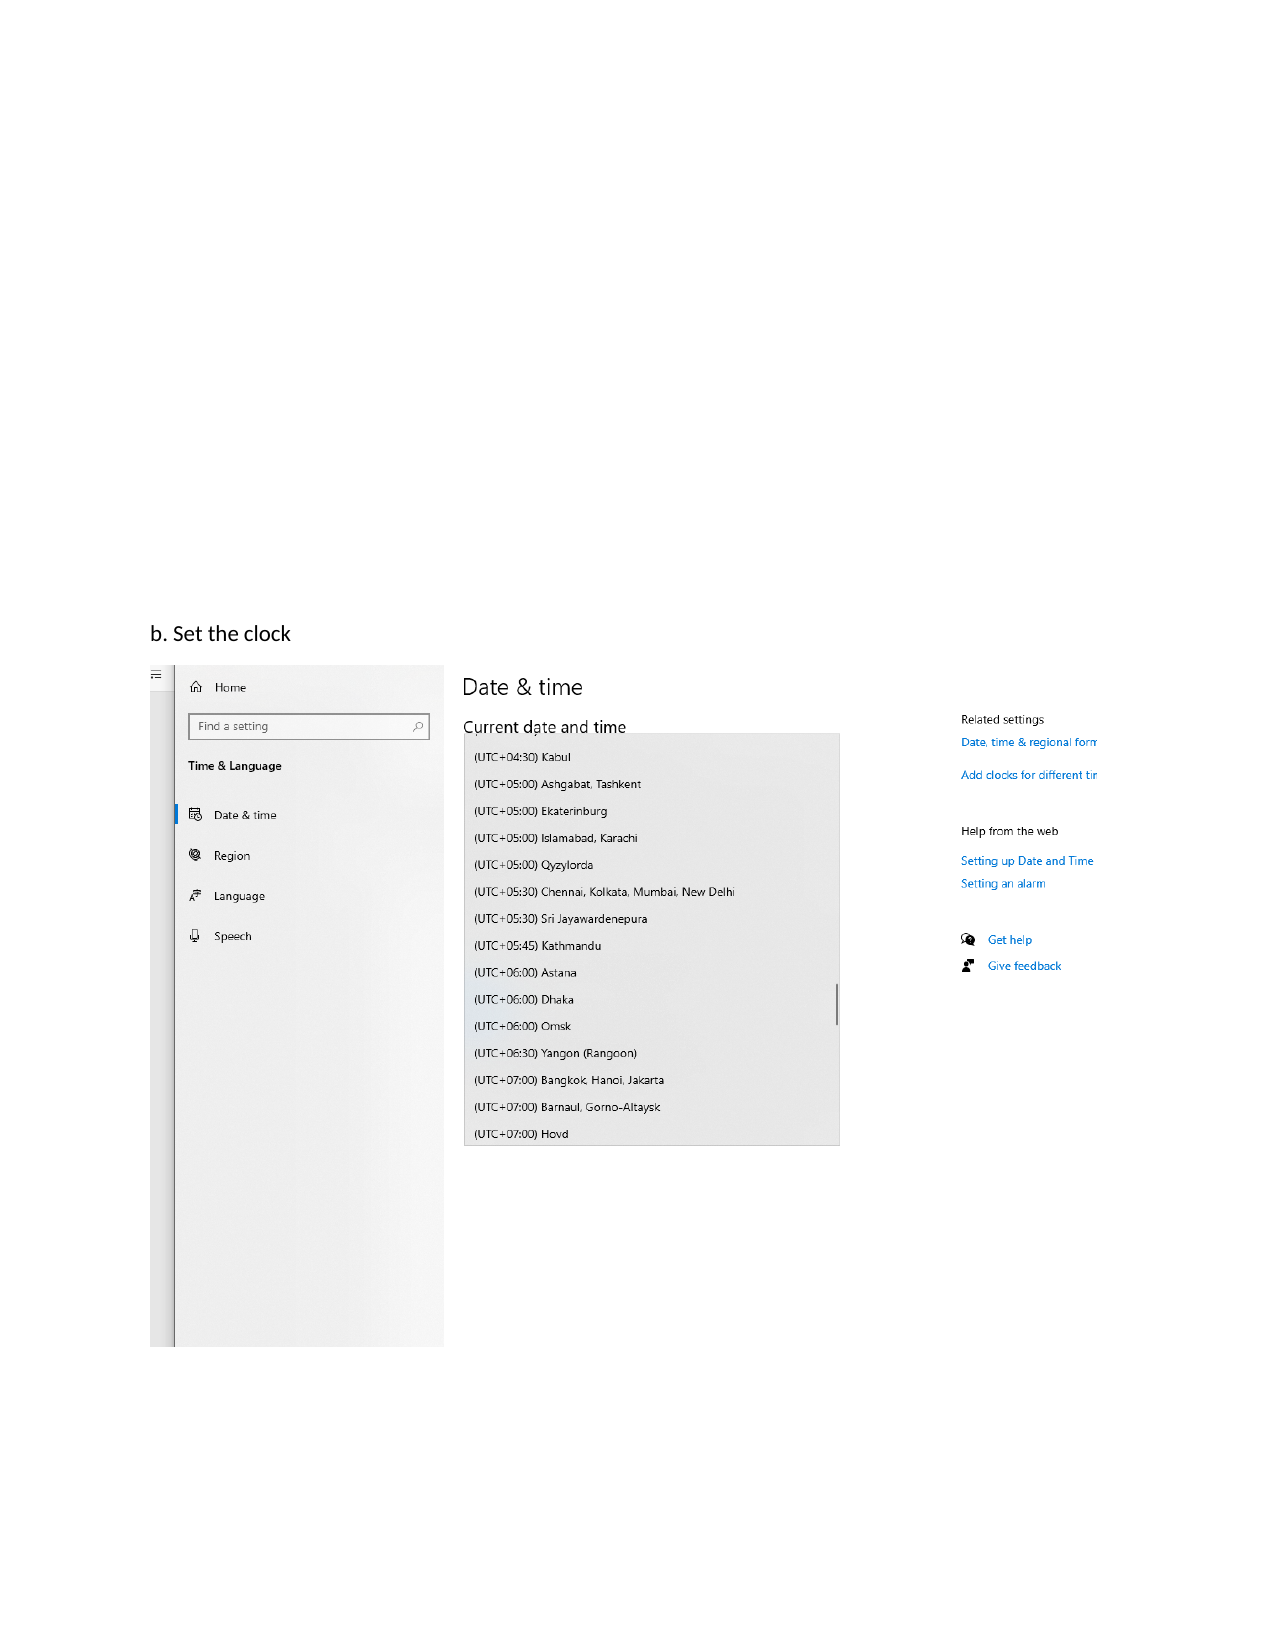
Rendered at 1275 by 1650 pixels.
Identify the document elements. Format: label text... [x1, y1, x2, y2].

text b. Set the clock [150, 619, 1125, 647]
picture [150, 665, 1097, 1347]
